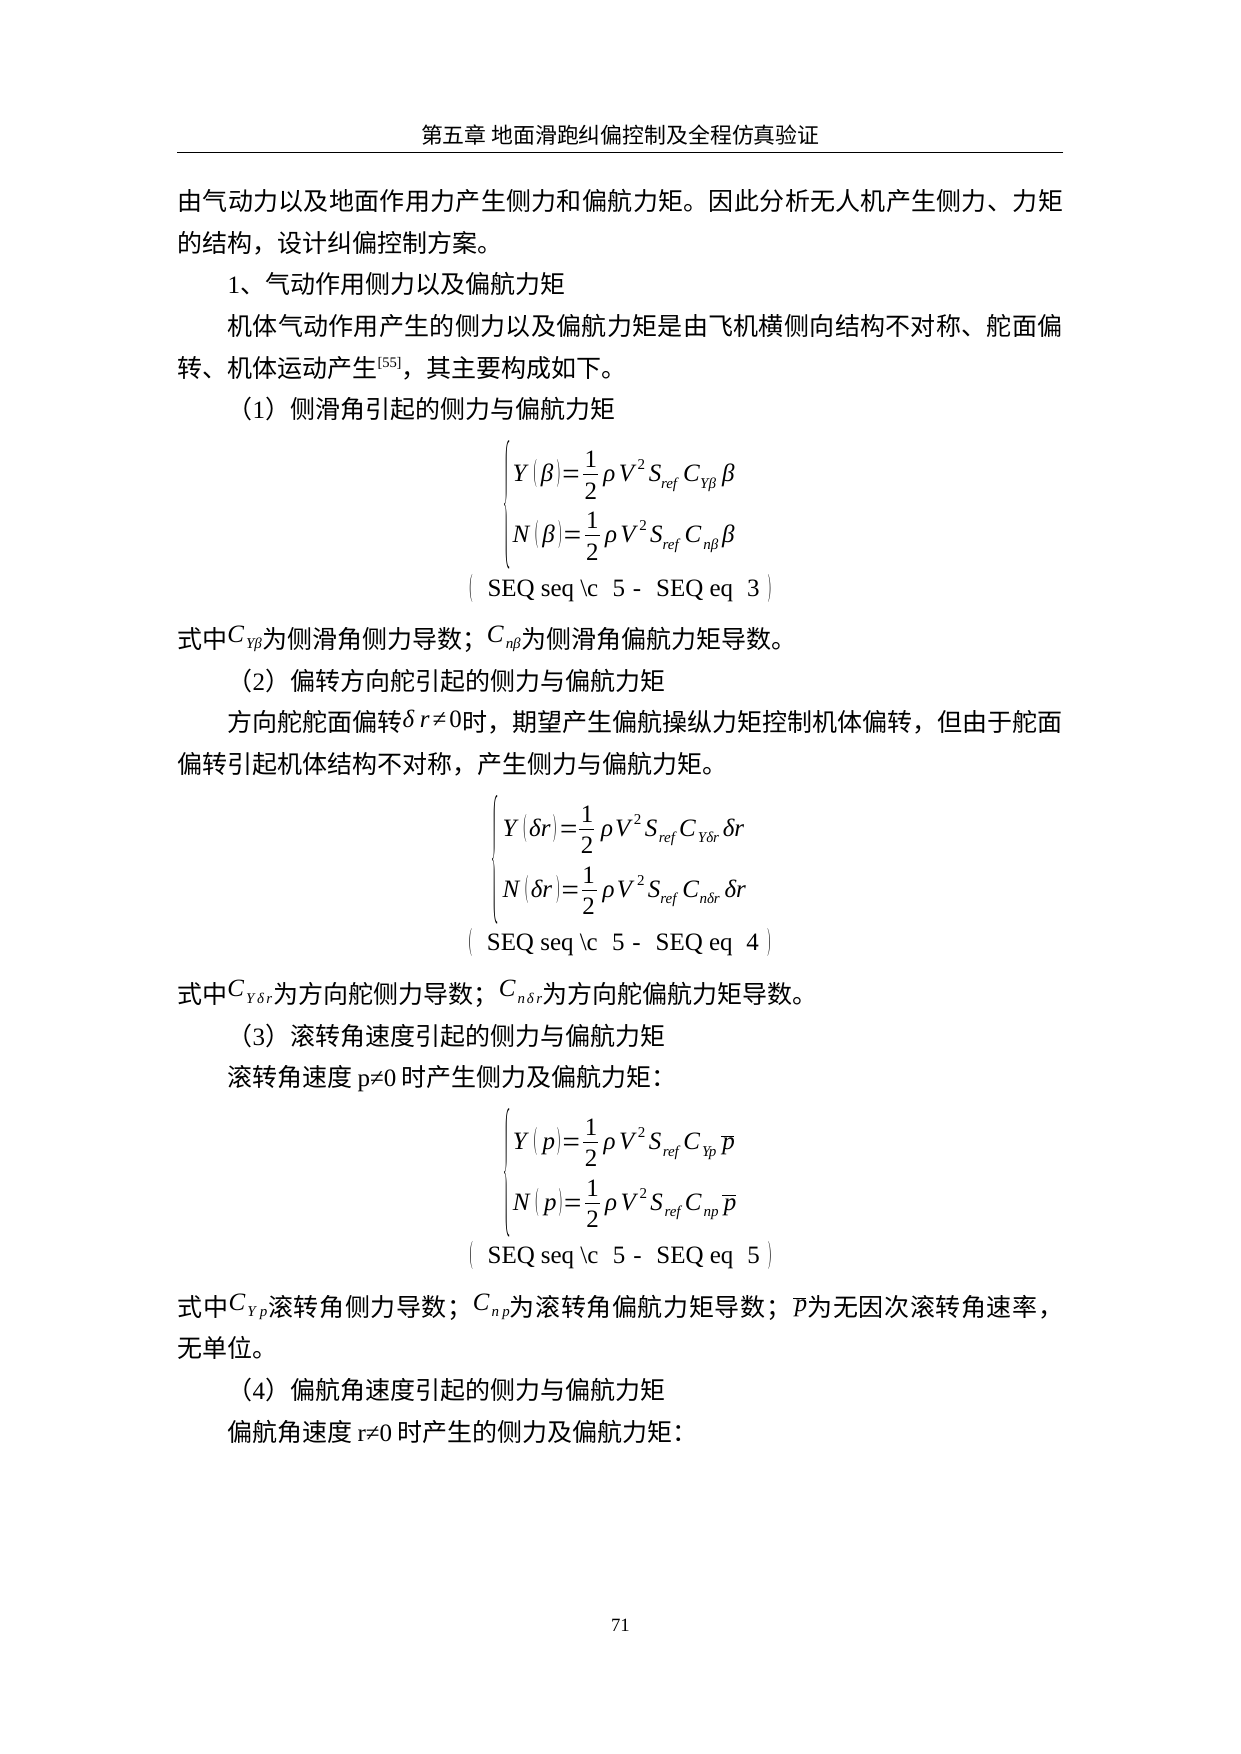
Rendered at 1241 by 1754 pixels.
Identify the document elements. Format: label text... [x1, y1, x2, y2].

text （2）偏转方向舵引起的侧力与偏航力矩 [177, 657, 1063, 698]
text （4）偏航角速度引起的侧力与偏航力矩 [177, 1366, 1063, 1408]
text 1、气动作用侧力以及偏航力矩 [177, 261, 1063, 302]
text 式中滚转角侧力导数；为滚转角偏航力矩导数；为无因次滚转角速率，无单位。 [177, 1283, 1063, 1366]
text 偏航角速度r≠0时产生的侧力及偏航力矩： [177, 1408, 1063, 1449]
text 式中为侧滑角侧力导数；为侧滑角偏航力矩导数。 [177, 615, 1063, 657]
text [177, 177, 1063, 261]
text （1）侧滑角引起的侧力与偏航力矩 [177, 386, 1063, 427]
text （3）滚转角速度引起的侧力与偏航力矩 [177, 1012, 1063, 1053]
text 滚转角速度p≠0时产生侧力及偏航力矩： [177, 1053, 1063, 1095]
text 方向舵舵面偏转时，期望产生偏航操纵力矩控制机体偏转，但由于舵面偏转引起机体结构不对称，产生侧力与偏航力矩。 [177, 698, 1063, 782]
text 机体气动作用产生的侧力以及偏航力矩是由飞机横侧向结构不对称、舵面偏转、机体运动产生[55]，其主要构成如下。 [177, 302, 1063, 386]
text 式中为方向舵侧力导数；为方向舵偏航力矩导数。 [177, 970, 1063, 1012]
